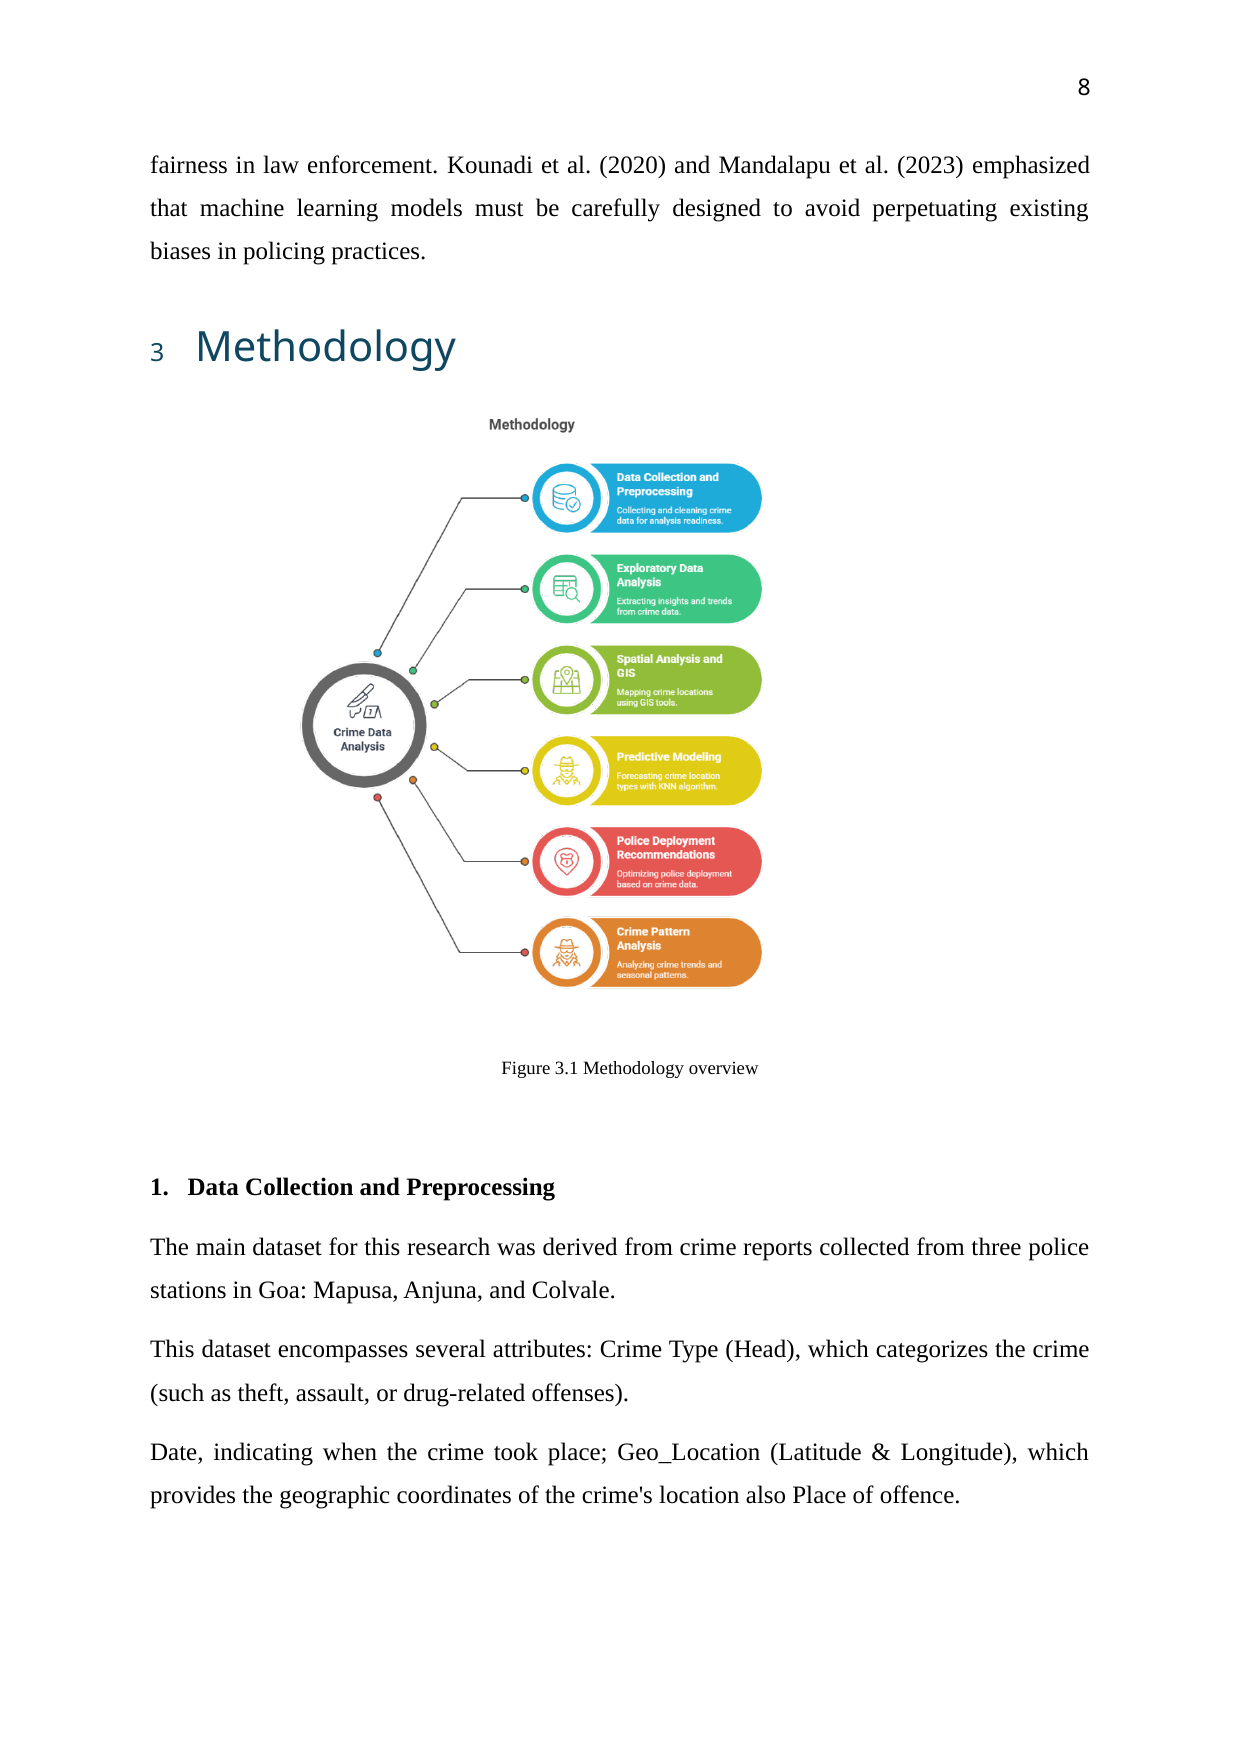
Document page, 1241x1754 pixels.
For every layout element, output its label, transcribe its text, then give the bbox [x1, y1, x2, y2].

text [150, 150, 1090, 265]
text The main dataset for this research was derived from crime reports collected from three police stations in Goa: Mapusa, Anjuna, and Colvale. [150, 1232, 1090, 1303]
text Date, indicating when the crime took place; Geo_Location (Latitude & Longitude), which provides the geographic coordinates of the crime's location also Place of offence. [150, 1437, 1090, 1509]
list Data Collection and Preprocessing [150, 1172, 1090, 1201]
subtitle Methodology [150, 317, 1090, 374]
text This dataset encompasses several attributes: Crime Type (Head), which categorizes the crime (such as theft, assault, or drug-related offenses). [150, 1334, 1090, 1406]
picture [273, 386, 790, 995]
